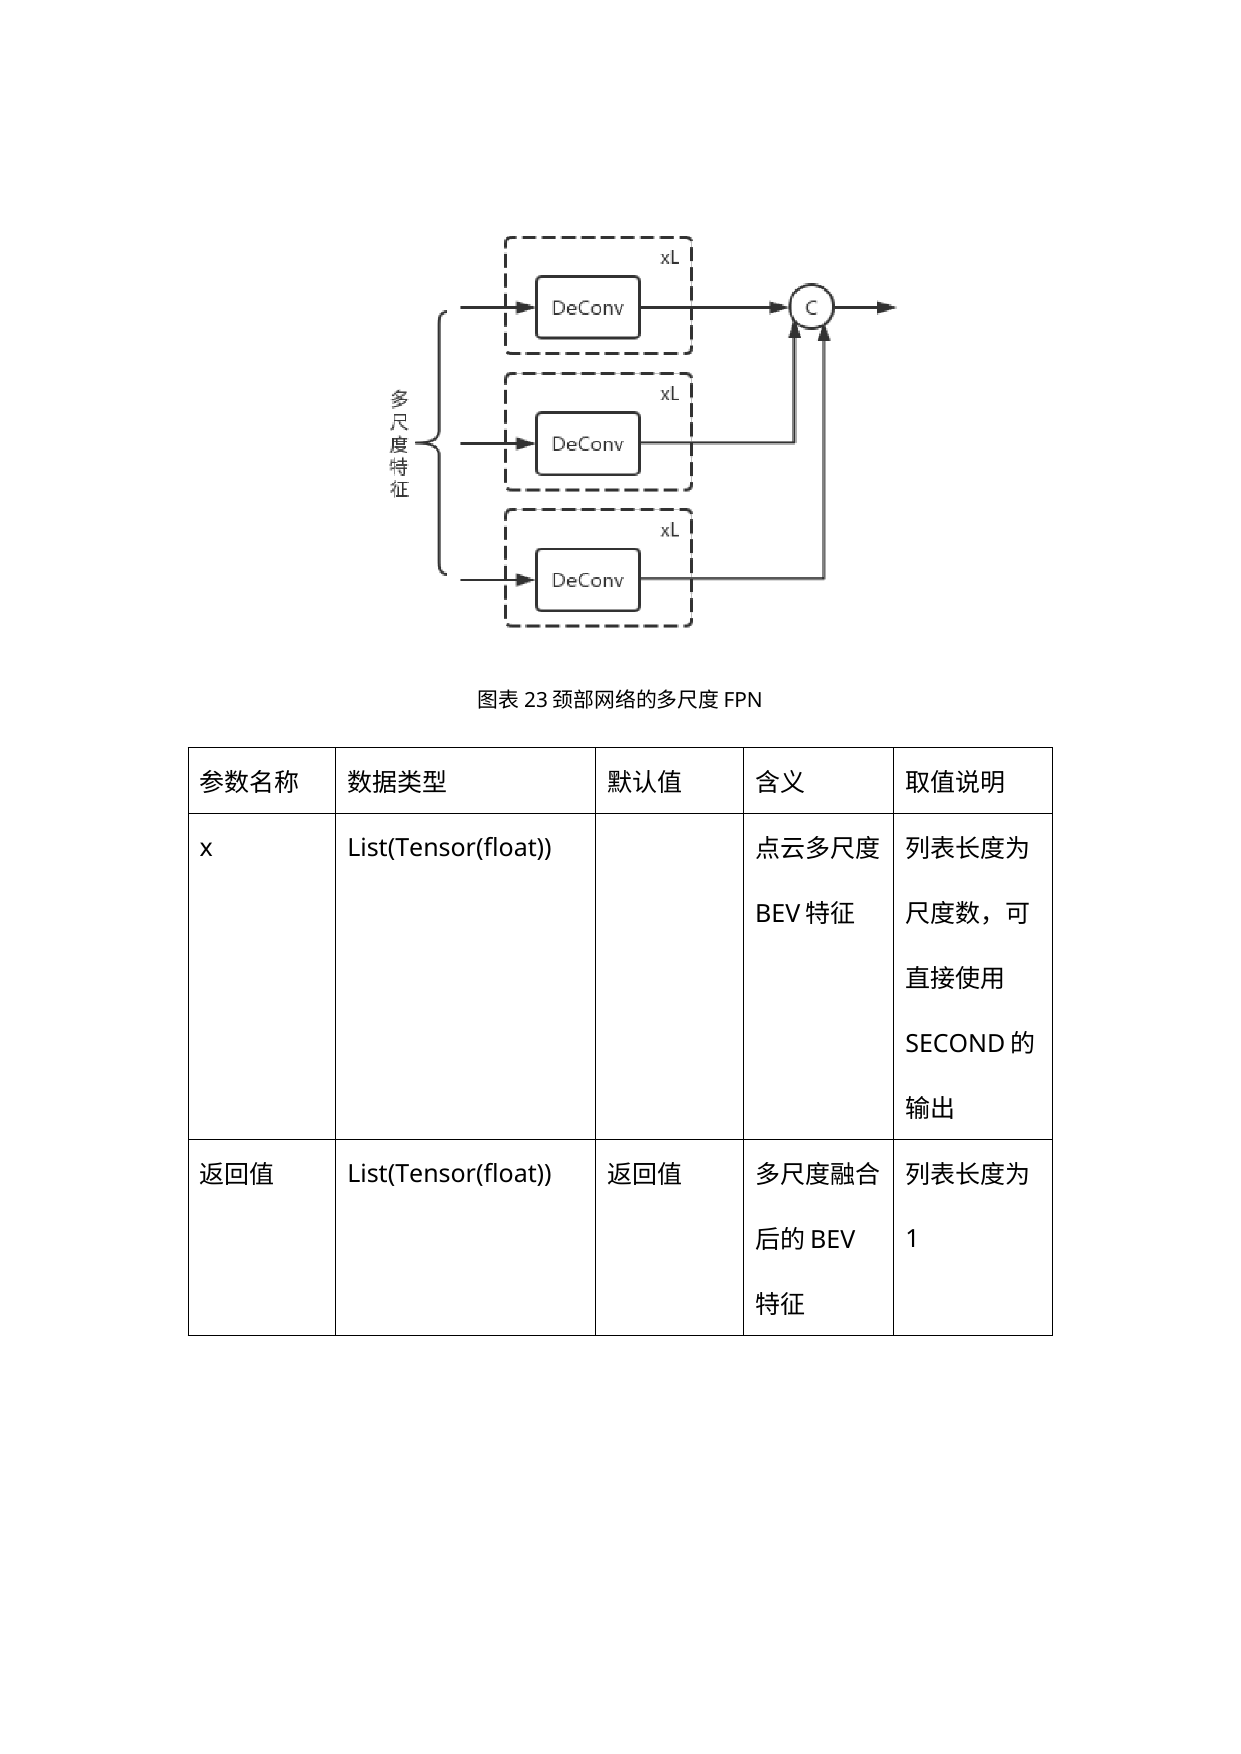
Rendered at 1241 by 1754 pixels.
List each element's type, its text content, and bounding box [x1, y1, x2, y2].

table_header 含义 [744, 748, 893, 813]
table_cell 列表长度为尺度数，可直接使用SECOND的输出 [894, 814, 1052, 1139]
table_cell 多尺度融合后的BEV特征 [744, 1140, 893, 1335]
table_cell List(Tensor(float)) [336, 1140, 595, 1335]
table_header 参数名称 [189, 748, 335, 813]
table_header 数据类型 [336, 748, 595, 813]
table_header 取值说明 [894, 748, 1052, 813]
text 图表 23 颈部网络的多尺度FPN [187, 682, 1053, 714]
table_cell [596, 814, 743, 1139]
table_cell 返回值 [189, 1140, 335, 1335]
table_cell List(Tensor(float)) [336, 814, 595, 1139]
table_cell x [189, 814, 335, 1139]
table_header 默认值 [596, 748, 743, 813]
table_cell 返回值 [596, 1140, 743, 1335]
table_cell 点云多尺度BEV特征 [744, 814, 893, 1139]
picture [303, 162, 937, 670]
table_cell 列表长度为1 [894, 1140, 1052, 1335]
